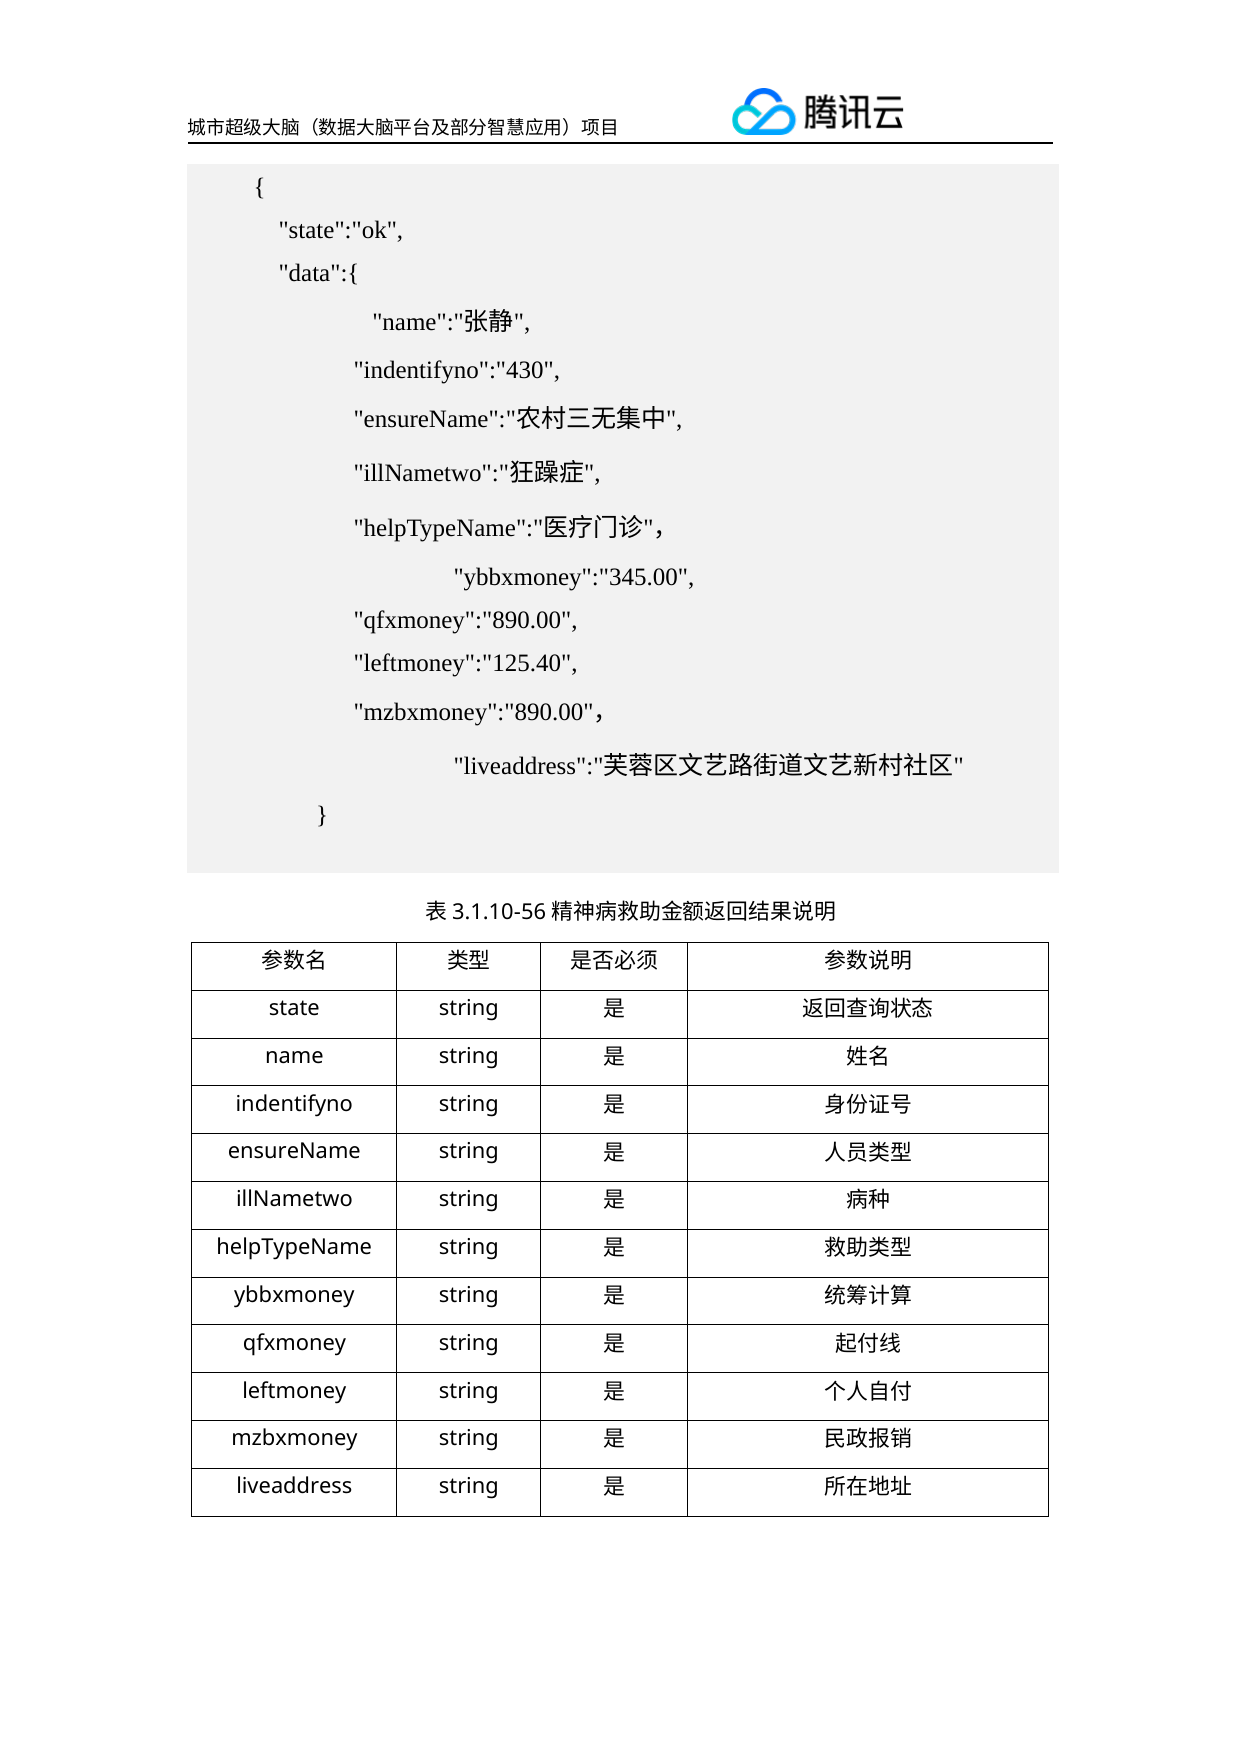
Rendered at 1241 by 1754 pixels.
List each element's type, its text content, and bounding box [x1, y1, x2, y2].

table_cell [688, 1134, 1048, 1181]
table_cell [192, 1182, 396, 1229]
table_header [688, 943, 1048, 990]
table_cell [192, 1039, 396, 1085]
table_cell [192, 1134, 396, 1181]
picture [760, 111, 790, 129]
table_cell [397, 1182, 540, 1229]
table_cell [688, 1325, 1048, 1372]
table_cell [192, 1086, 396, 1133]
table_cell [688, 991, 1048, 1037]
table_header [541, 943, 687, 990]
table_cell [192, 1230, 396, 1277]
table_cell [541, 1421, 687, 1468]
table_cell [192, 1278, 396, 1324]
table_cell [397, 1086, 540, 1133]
picture [732, 88, 904, 135]
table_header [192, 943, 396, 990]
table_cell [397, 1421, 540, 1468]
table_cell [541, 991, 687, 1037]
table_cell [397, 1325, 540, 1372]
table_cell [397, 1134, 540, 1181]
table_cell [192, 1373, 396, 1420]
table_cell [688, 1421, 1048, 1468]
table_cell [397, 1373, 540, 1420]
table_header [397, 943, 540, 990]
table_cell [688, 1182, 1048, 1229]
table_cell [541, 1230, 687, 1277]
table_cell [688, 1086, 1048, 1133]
picture [748, 128, 780, 135]
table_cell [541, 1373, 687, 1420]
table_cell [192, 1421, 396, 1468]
text 表 3.1.10-56 精神病救助金额返回结果说明 [187, 893, 1053, 926]
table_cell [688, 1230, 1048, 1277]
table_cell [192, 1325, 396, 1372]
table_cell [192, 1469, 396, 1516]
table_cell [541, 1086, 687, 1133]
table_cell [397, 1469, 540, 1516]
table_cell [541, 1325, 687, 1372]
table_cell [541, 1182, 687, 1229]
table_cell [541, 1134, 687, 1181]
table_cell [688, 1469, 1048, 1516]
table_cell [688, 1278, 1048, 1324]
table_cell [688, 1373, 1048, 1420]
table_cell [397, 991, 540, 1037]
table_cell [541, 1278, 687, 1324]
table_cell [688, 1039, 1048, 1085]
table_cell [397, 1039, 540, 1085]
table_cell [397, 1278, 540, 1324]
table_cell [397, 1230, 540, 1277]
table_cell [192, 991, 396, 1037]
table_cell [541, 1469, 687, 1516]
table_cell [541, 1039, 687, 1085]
